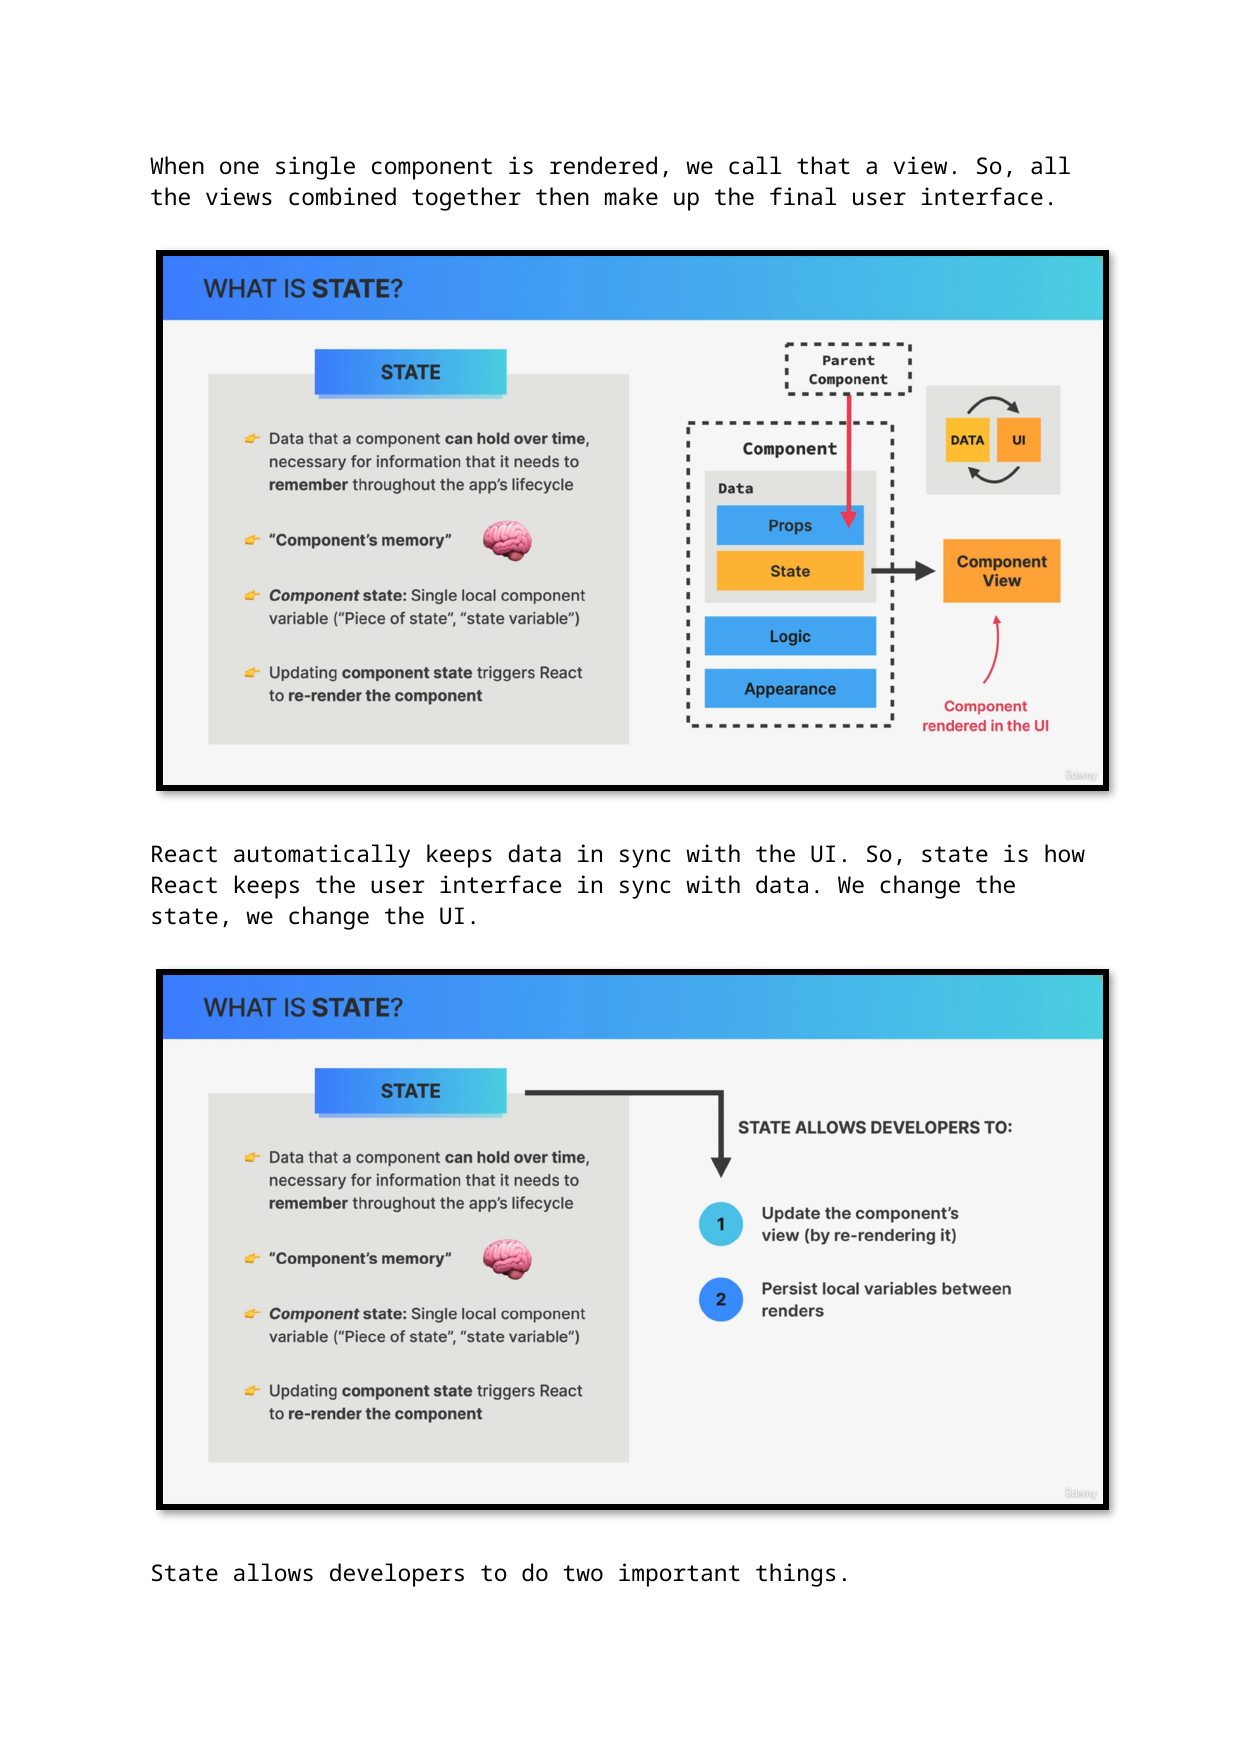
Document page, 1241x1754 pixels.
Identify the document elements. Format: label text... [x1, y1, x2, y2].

picture [163, 975, 1103, 1504]
text React automatically keeps data in sync with the UI. So, state is how React keeps the user interface in sync with data. We change the state, we change the UI. [150, 838, 1090, 931]
text State allows developers to do two important things. [150, 1556, 1090, 1588]
text When one single component is rendered, we call that a view. So, all the views combined together then make up the final user interface. [150, 150, 1090, 212]
picture [163, 256, 1103, 785]
